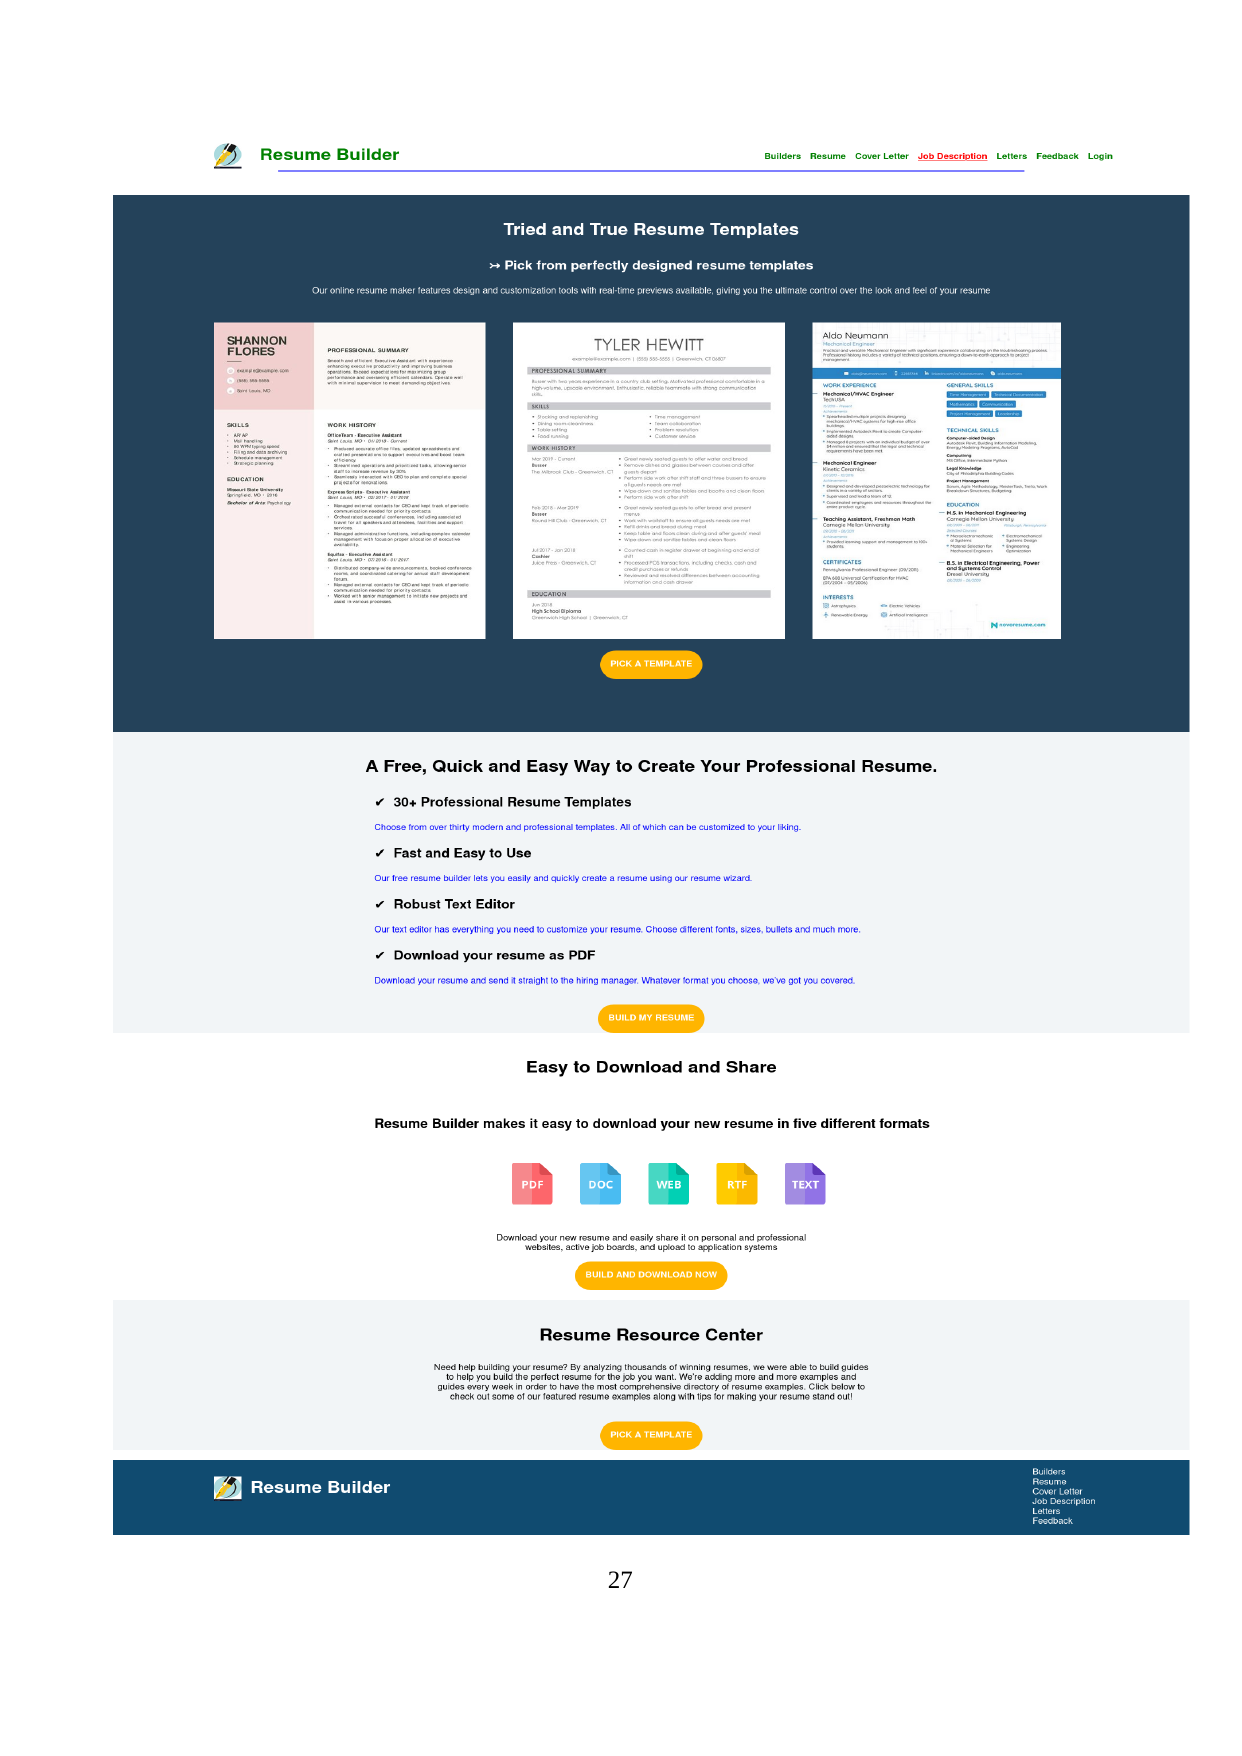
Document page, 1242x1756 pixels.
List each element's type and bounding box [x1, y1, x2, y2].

picture [108, 132, 1194, 1539]
